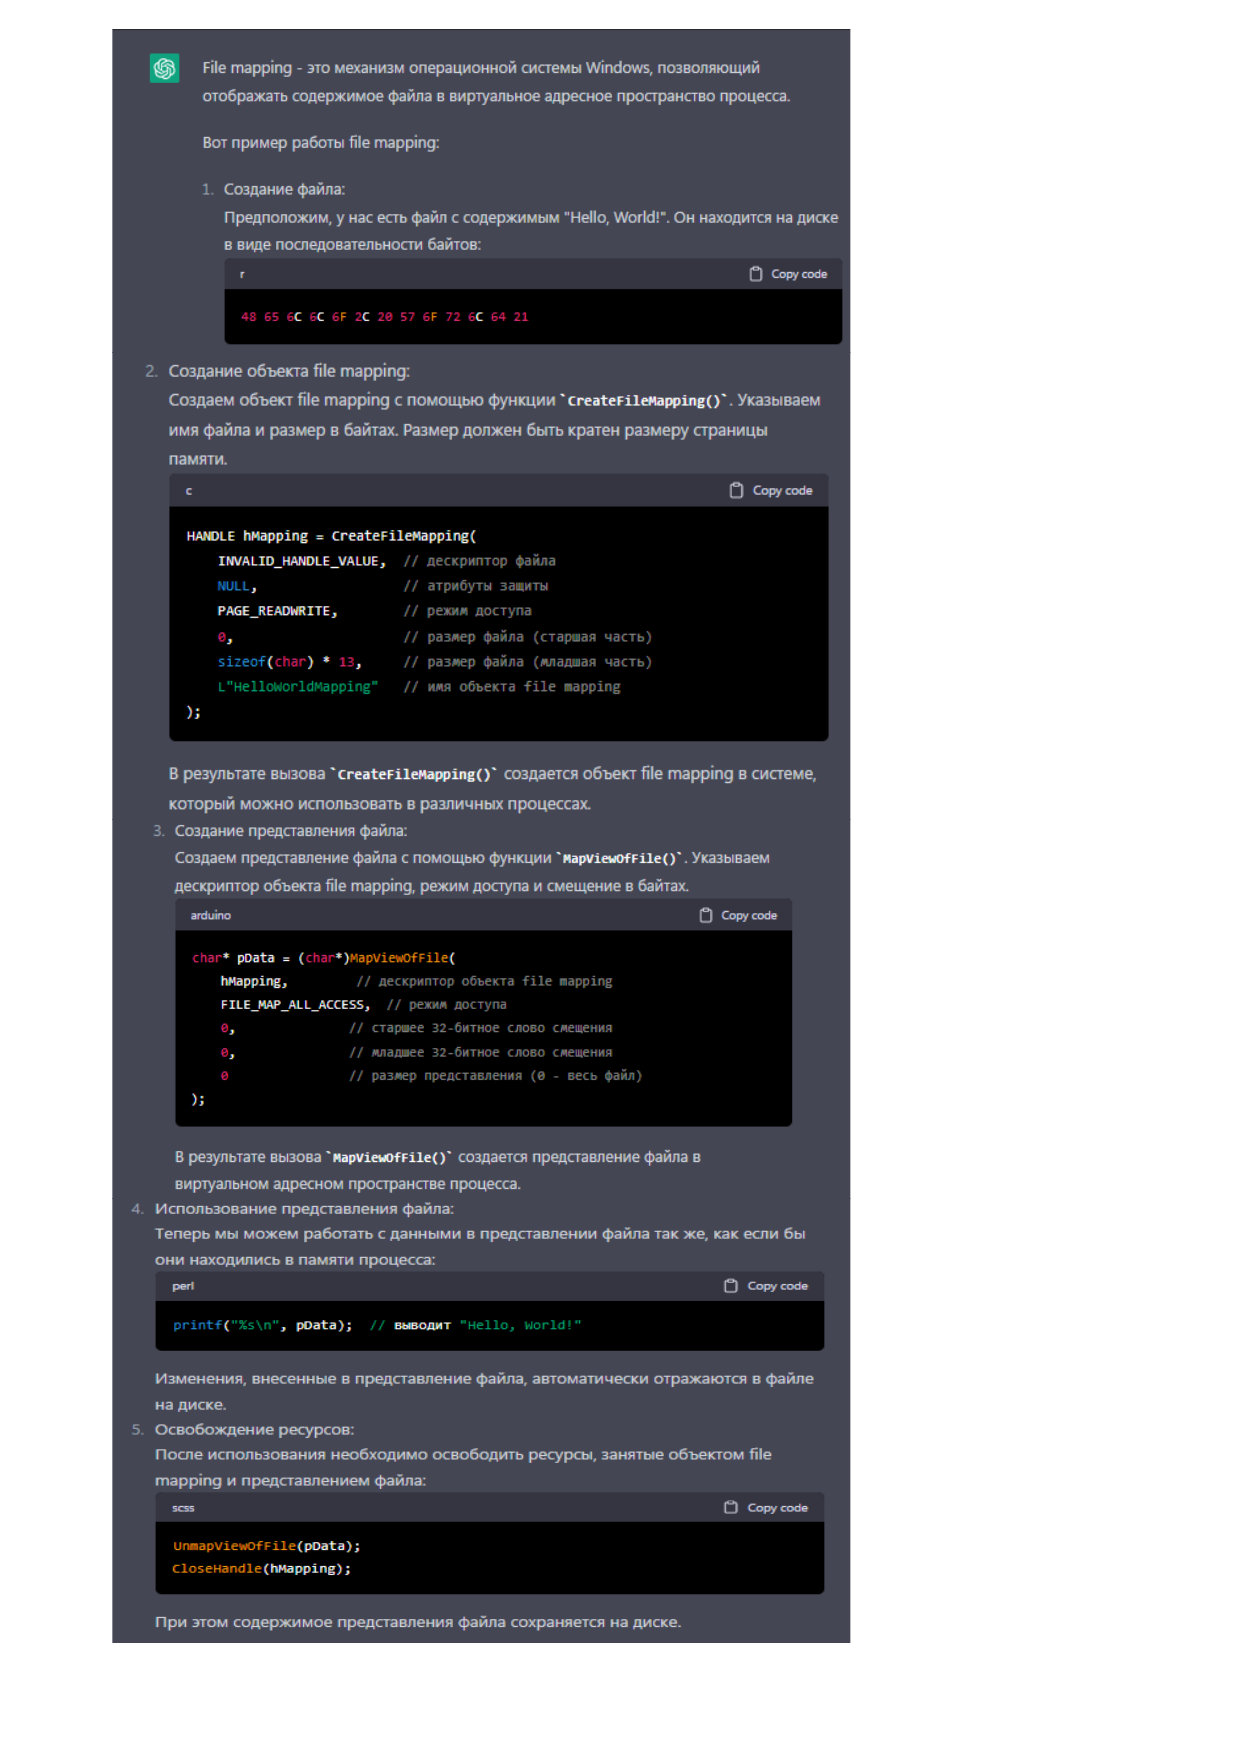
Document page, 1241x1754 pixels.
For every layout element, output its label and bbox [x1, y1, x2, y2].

picture [112, 29, 851, 1643]
